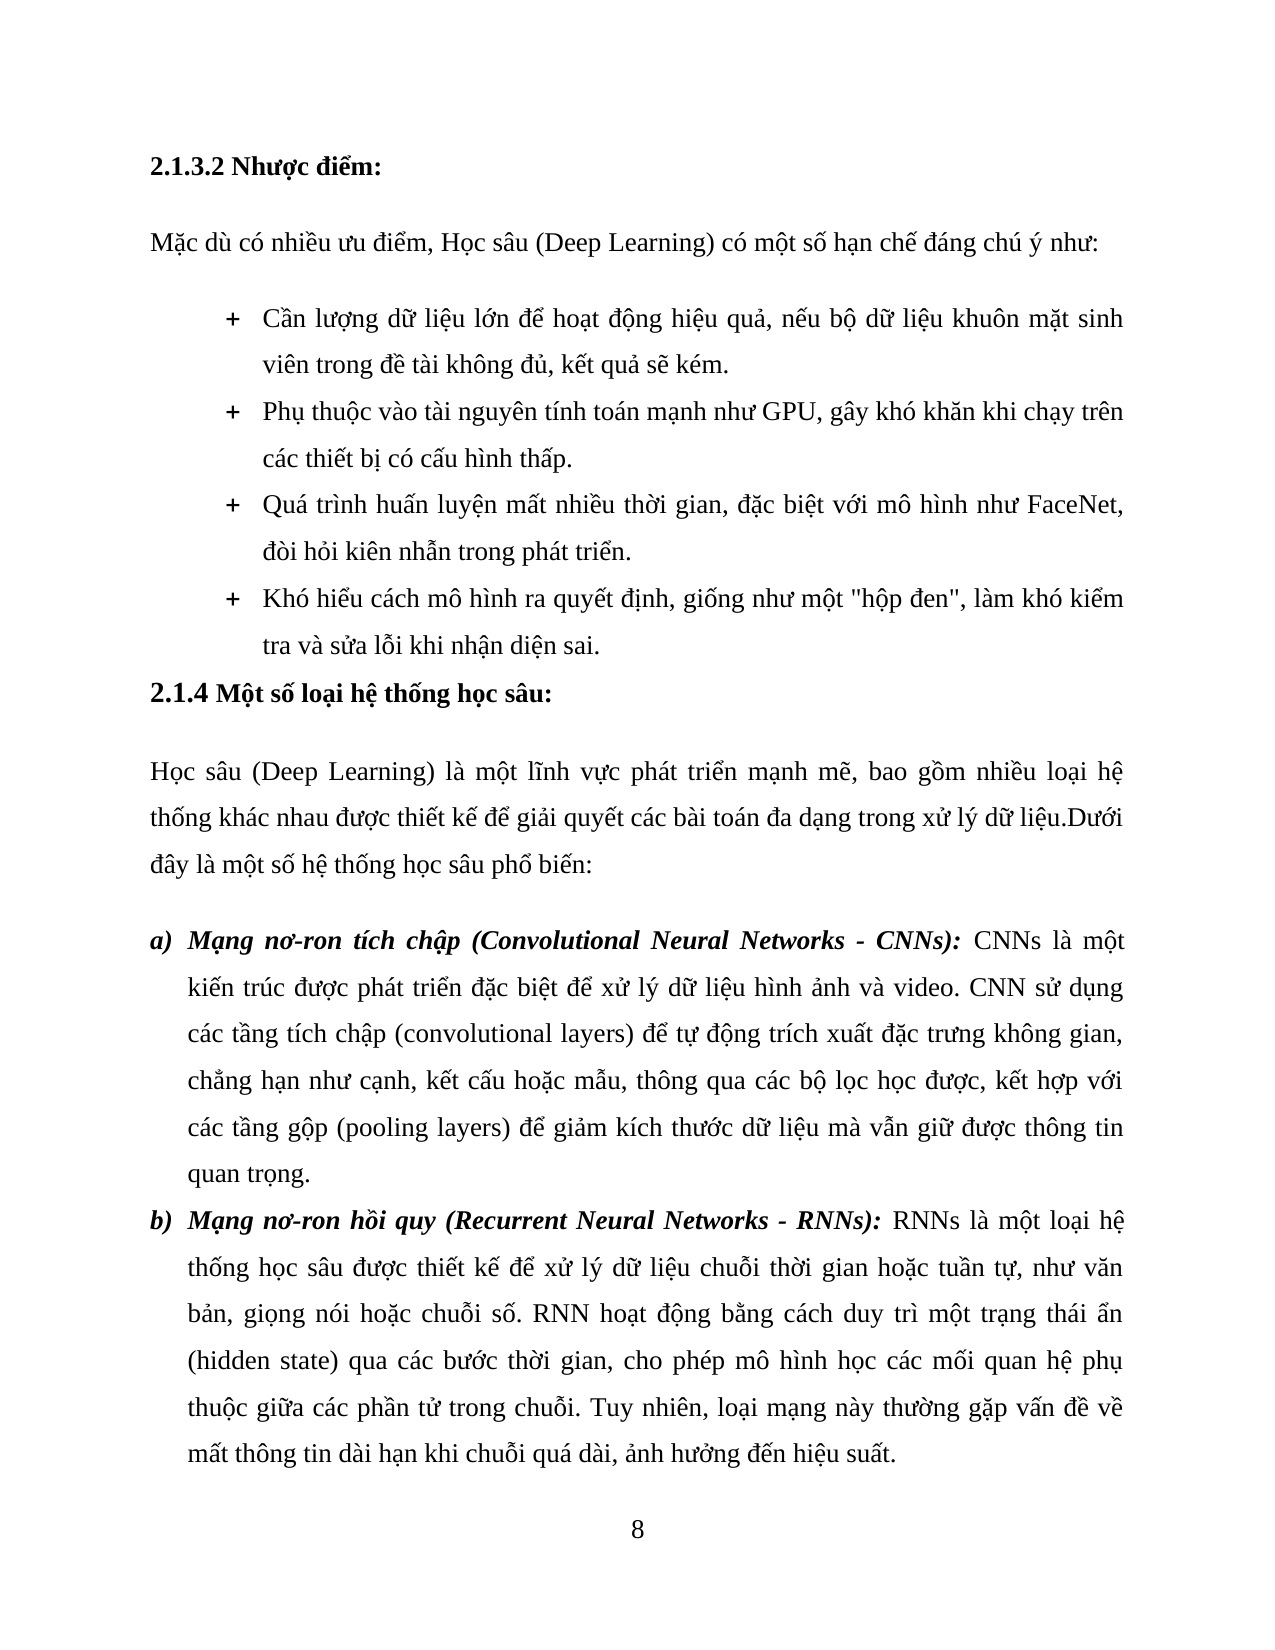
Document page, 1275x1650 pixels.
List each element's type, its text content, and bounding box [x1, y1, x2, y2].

list Mạng nơ-ron hồi quy (Recurrent Neural Networks - RNNs): RNNs là một loại hệ thống học sâu được thiết kế để xử lý dữ liệu chuỗi thời gian hoặc tuần tự, như văn bản, giọng nói hoặc chuỗi số. RNN hoạt động bằng cách duy trì một trạng thái ẩn (hidden state) qua các bước thời gian, cho phép mô hình học các mối quan hệ phụ thuộc giữa các phần tử trong chuỗi. Tuy nhiên, loại mạng này thường gặp vấn đề về mất thông tin dài hạn khi chuỗi quá dài, ảnh hưởng đến hiệu suất. [150, 1233, 1125, 1498]
list Cần lượng dữ liệu lớn để hoạt động hiệu quả, nếu bộ dữ liệu khuôn mặt sinh viên trong đề tài không đủ, kết quả sẽ kém. [225, 302, 1125, 379]
list Khó hiểu cách mô hình ra quyết định, giống như một "hộp đen", làm khó kiểm tra và sửa lỗi khi nhận diện sai. [225, 582, 1125, 660]
list Phụ thuộc vào tài nguyên tính toán mạnh như GPU, gây khó khăn khi chạy trên các thiết bị có cấu hình thấp. [225, 395, 1125, 473]
subtitle Một số loại hệ thống học sâu: [150, 675, 1125, 709]
list Quá trình huấn luyện mất nhiều thời gian, đặc biệt với mô hình như FaceNet, đòi hỏi kiên nhẫn trong phát triển. [225, 488, 1125, 566]
subtitle Nhược điểm: [150, 150, 1125, 181]
list Mạng nơ-ron tích chập (Convolutional Neural Networks - CNNs): CNNs là một kiến trúc được phát triển đặc biệt để xử lý dữ liệu hình ảnh và video. CNN sử dụng các tầng tích chập (convolutional layers) để tự động trích xuất đặc trưng không gian, chẳng hạn như cạnh, kết cấu hoặc mẫu, thông qua các bộ lọc học được, kết hợp với các tầng gộp (pooling layers) để giảm kích thước dữ liệu mà vẫn giữ được thông tin quan trọng. [150, 924, 1125, 1188]
text Mặc dù có nhiều ưu điểm, Học sâu (Deep Learning) có một số hạn chế đáng chú ý như: [150, 226, 1125, 257]
text Học sâu (Deep Learning) là một lĩnh vực phát triển mạnh mẽ, bao gồm nhiều loại hệ thống khác nhau được thiết kế để giải quyết các bài toán đa dạng trong xử lý dữ liệu.Dưới đây là một số hệ thống học sâu phổ biến: [150, 755, 1125, 879]
